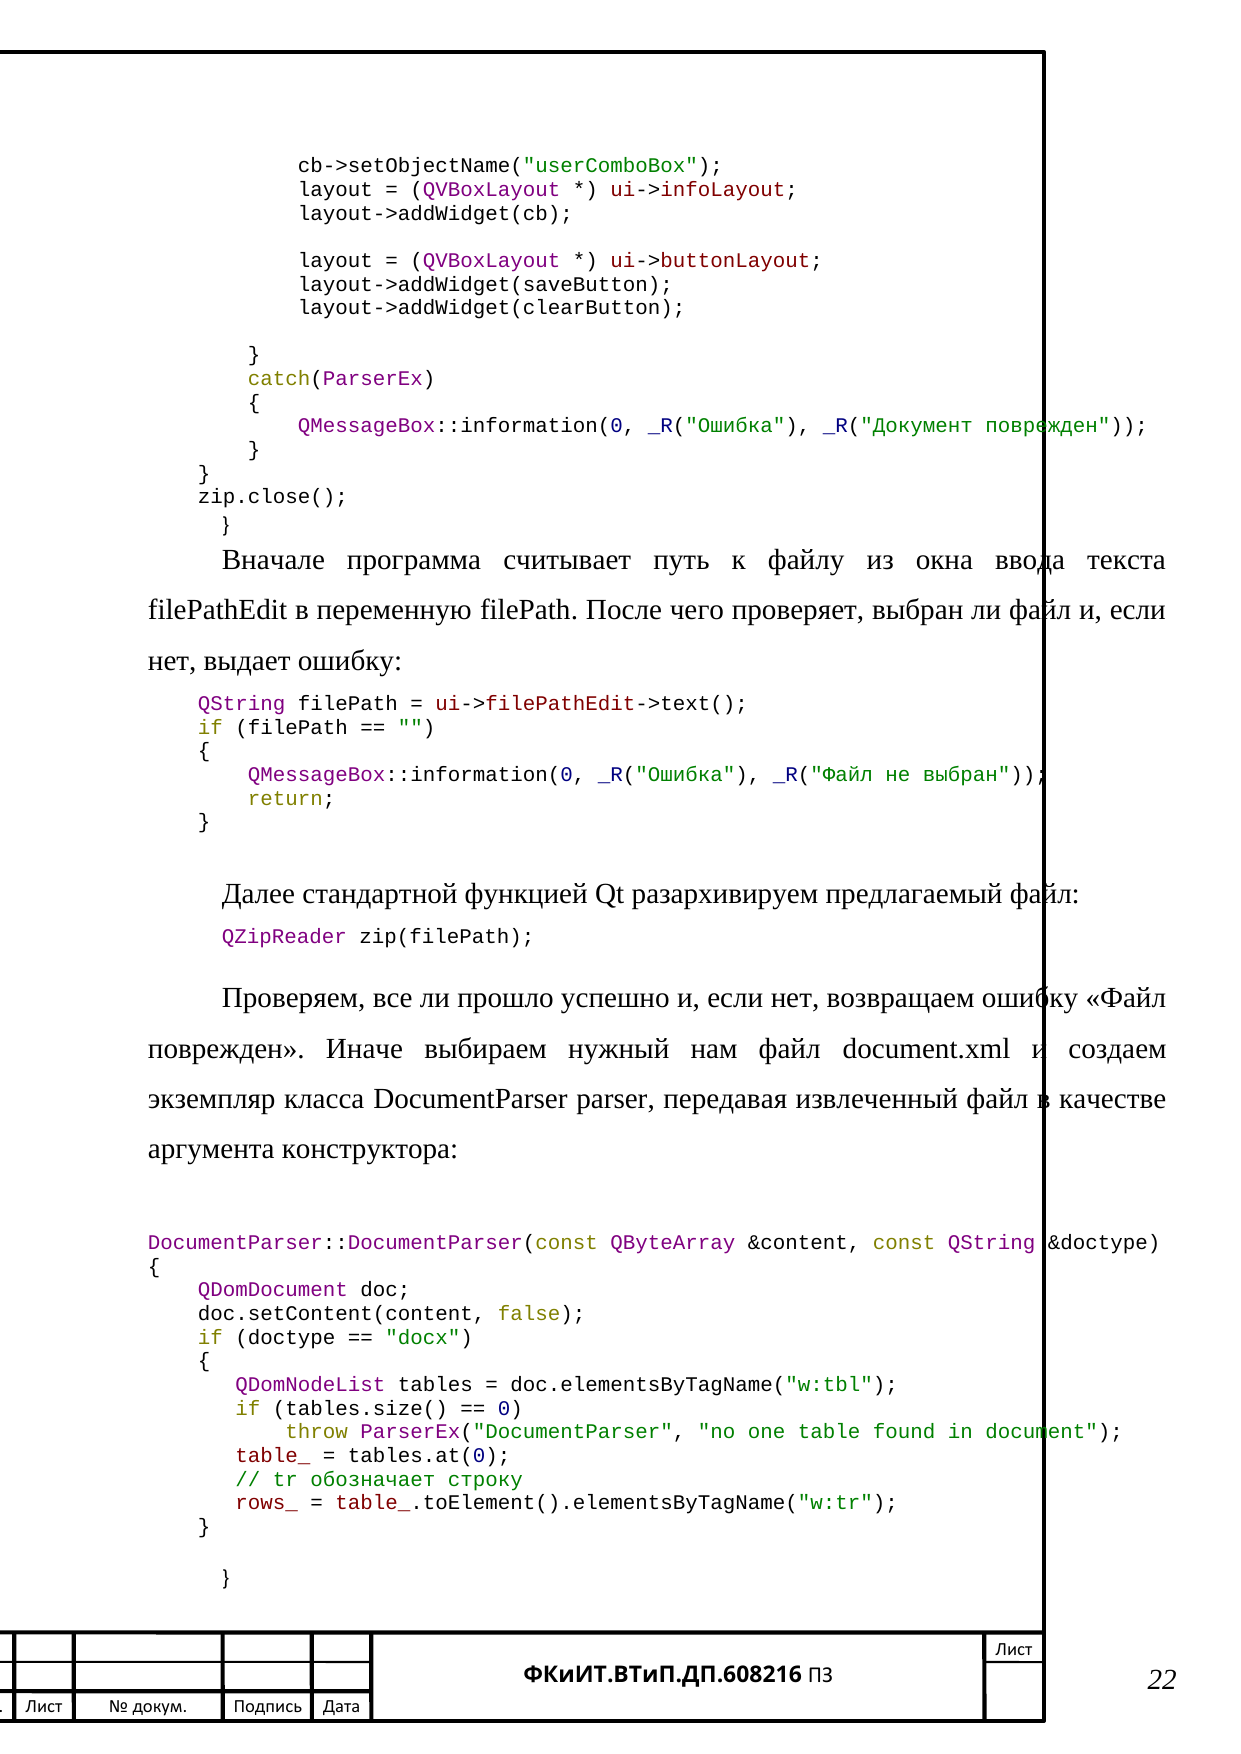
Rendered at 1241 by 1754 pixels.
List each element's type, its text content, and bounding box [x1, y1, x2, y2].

text Вначале программа считывает путь к файлу из окна ввода текста filePathEdit в переменную filePath. После чего проверяет, выбран ли файл и, если нет, выдает ошибку: [148, 542, 1167, 676]
text { [148, 1350, 1167, 1374]
text } [148, 344, 1167, 368]
text } [148, 1563, 1167, 1591]
text { [148, 392, 1167, 415]
text } [148, 1516, 1167, 1539]
text layout->addWidget(cb); [148, 203, 1167, 226]
text QString filePath = ui->filePathEdit->text(); [148, 693, 1167, 717]
text Проверяем, все ли прошло успешно и, если нет, возвращаем ошибку «Файл поврежден». Иначе выбираем нужный нам файл document.xml и создаем экземпляр класса DocumentParser parser, передавая извлеченный файл в качестве аргумента конструктора: [148, 981, 1167, 1165]
text if (tables.size() == 0) [148, 1398, 1167, 1421]
text layout = (QVBoxLayout *) ui->infoLayout; [148, 179, 1167, 203]
text } [148, 439, 1167, 463]
text QZipReader zip(filePath); [148, 926, 1167, 950]
text zip.close(); [148, 486, 1167, 510]
text catch(ParserEx) [148, 368, 1167, 392]
text return; [148, 788, 1167, 811]
text QMessageBox::information(0, _R("Ошибка"), _R("Файл не выбран")); [148, 764, 1167, 788]
text Далее стандартной функцией Qt разархивируем предлагаемый файл: [148, 876, 1167, 909]
text cb->setObjectName("userComboBox"); [148, 155, 1167, 179]
text } [148, 510, 1167, 538]
text if (doctype == "docx") [148, 1327, 1167, 1350]
text layout->addWidget(clearButton); [148, 297, 1167, 321]
text // tr обозначает строку [148, 1469, 1167, 1492]
text throw ParserEx("DocumentParser", "no one table found in document"); [148, 1421, 1167, 1445]
text { [148, 740, 1167, 764]
text QDomDocument doc; [148, 1279, 1167, 1303]
text table_ = tables.at(0); [148, 1445, 1167, 1469]
text } [148, 811, 1167, 835]
text QDomNodeList tables = doc.elementsByTagName("w:tbl"); [148, 1374, 1167, 1398]
text DocumentParser::DocumentParser(const QByteArray &content, const QString &doctype) [148, 1232, 1167, 1256]
text if (filePath == "") [148, 717, 1167, 740]
text doc.setContent(content, false); [148, 1303, 1167, 1327]
text } [148, 463, 1167, 486]
text { [148, 1256, 1167, 1279]
text layout->addWidget(saveButton); [148, 273, 1167, 297]
text layout = (QVBoxLayout *) ui->buttonLayout; [148, 250, 1167, 273]
text rows_ = table_.toElement().elementsByTagName("w:tr"); [148, 1492, 1167, 1516]
text QMessageBox::information(0, _R("Ошибка"), _R("Документ поврежден")); [148, 415, 1167, 439]
